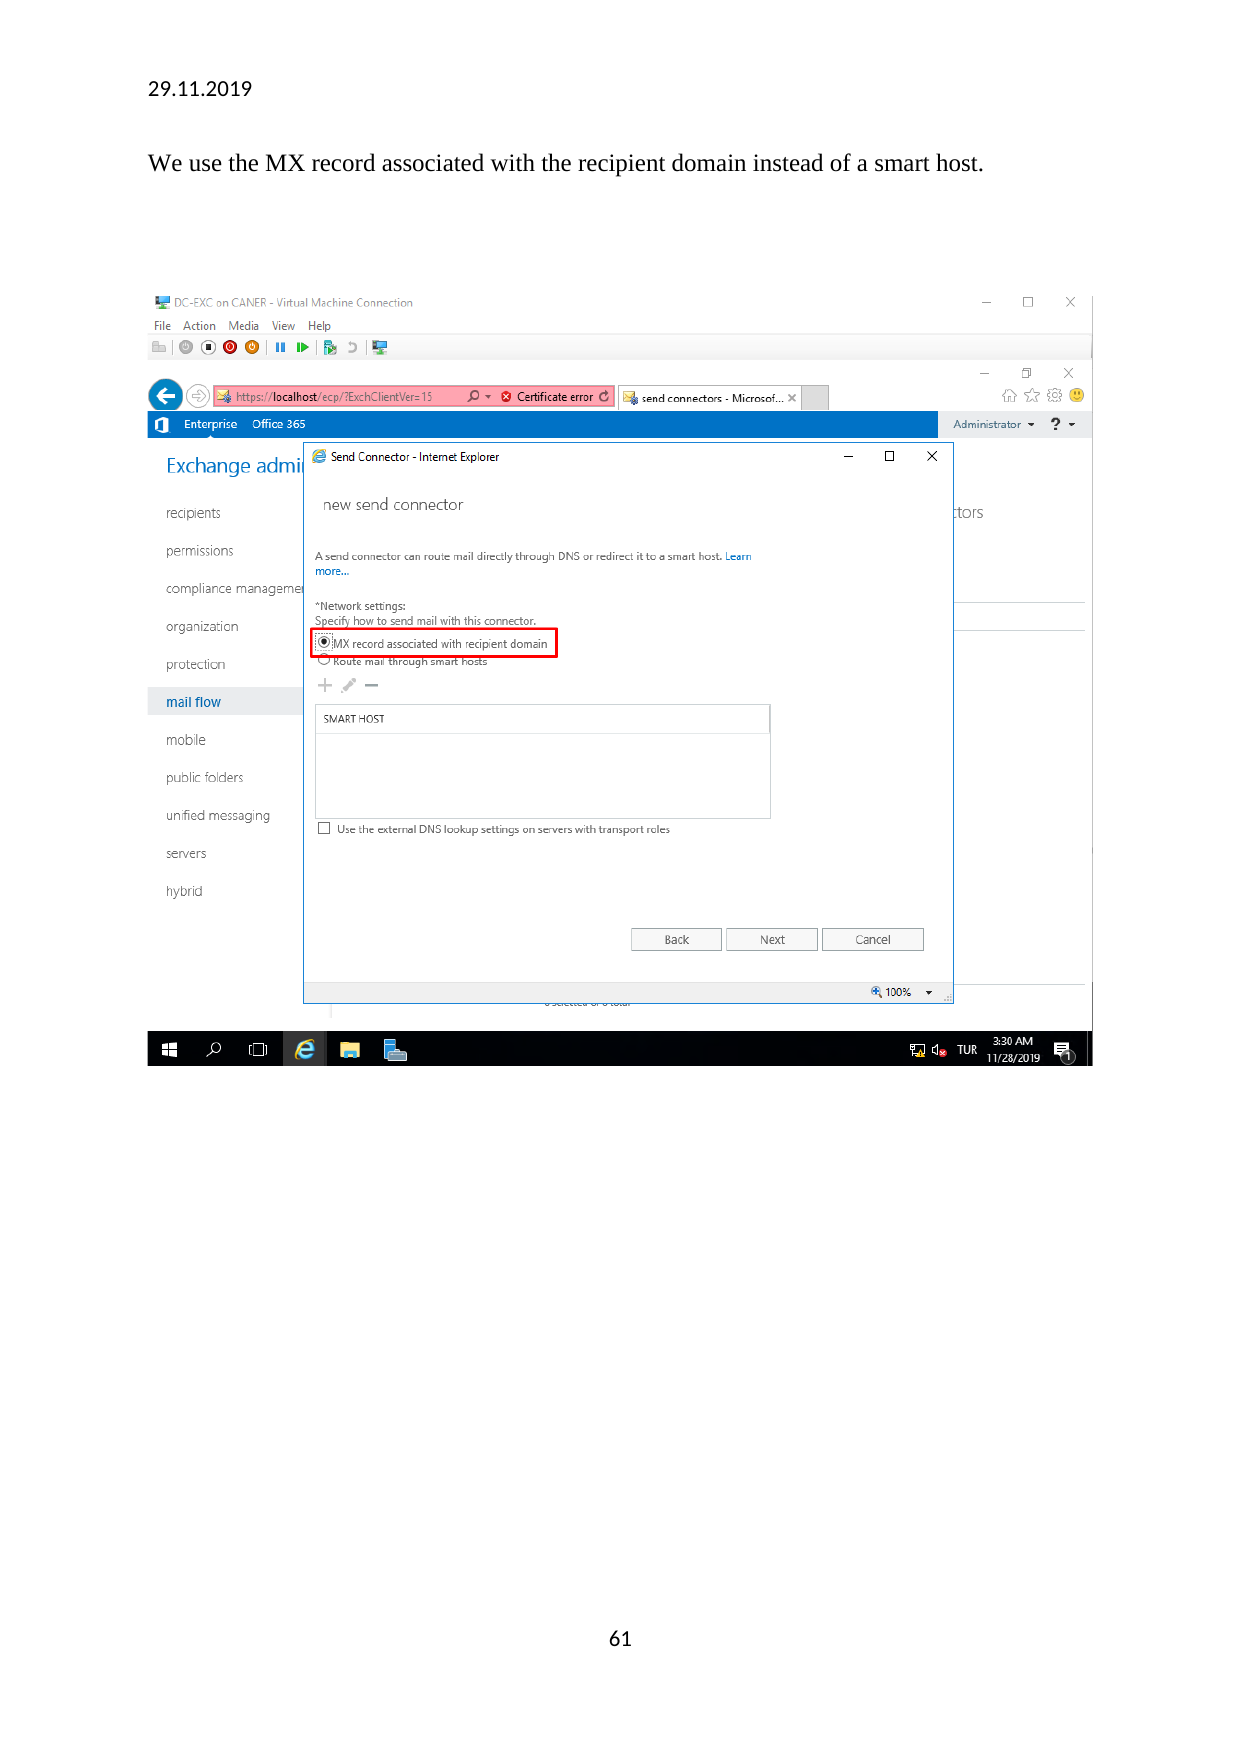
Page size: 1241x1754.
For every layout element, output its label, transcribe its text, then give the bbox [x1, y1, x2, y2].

text We use the MX record associated with the recipient domain instead of a smart host. [148, 148, 1093, 176]
picture [147, 296, 1093, 1066]
